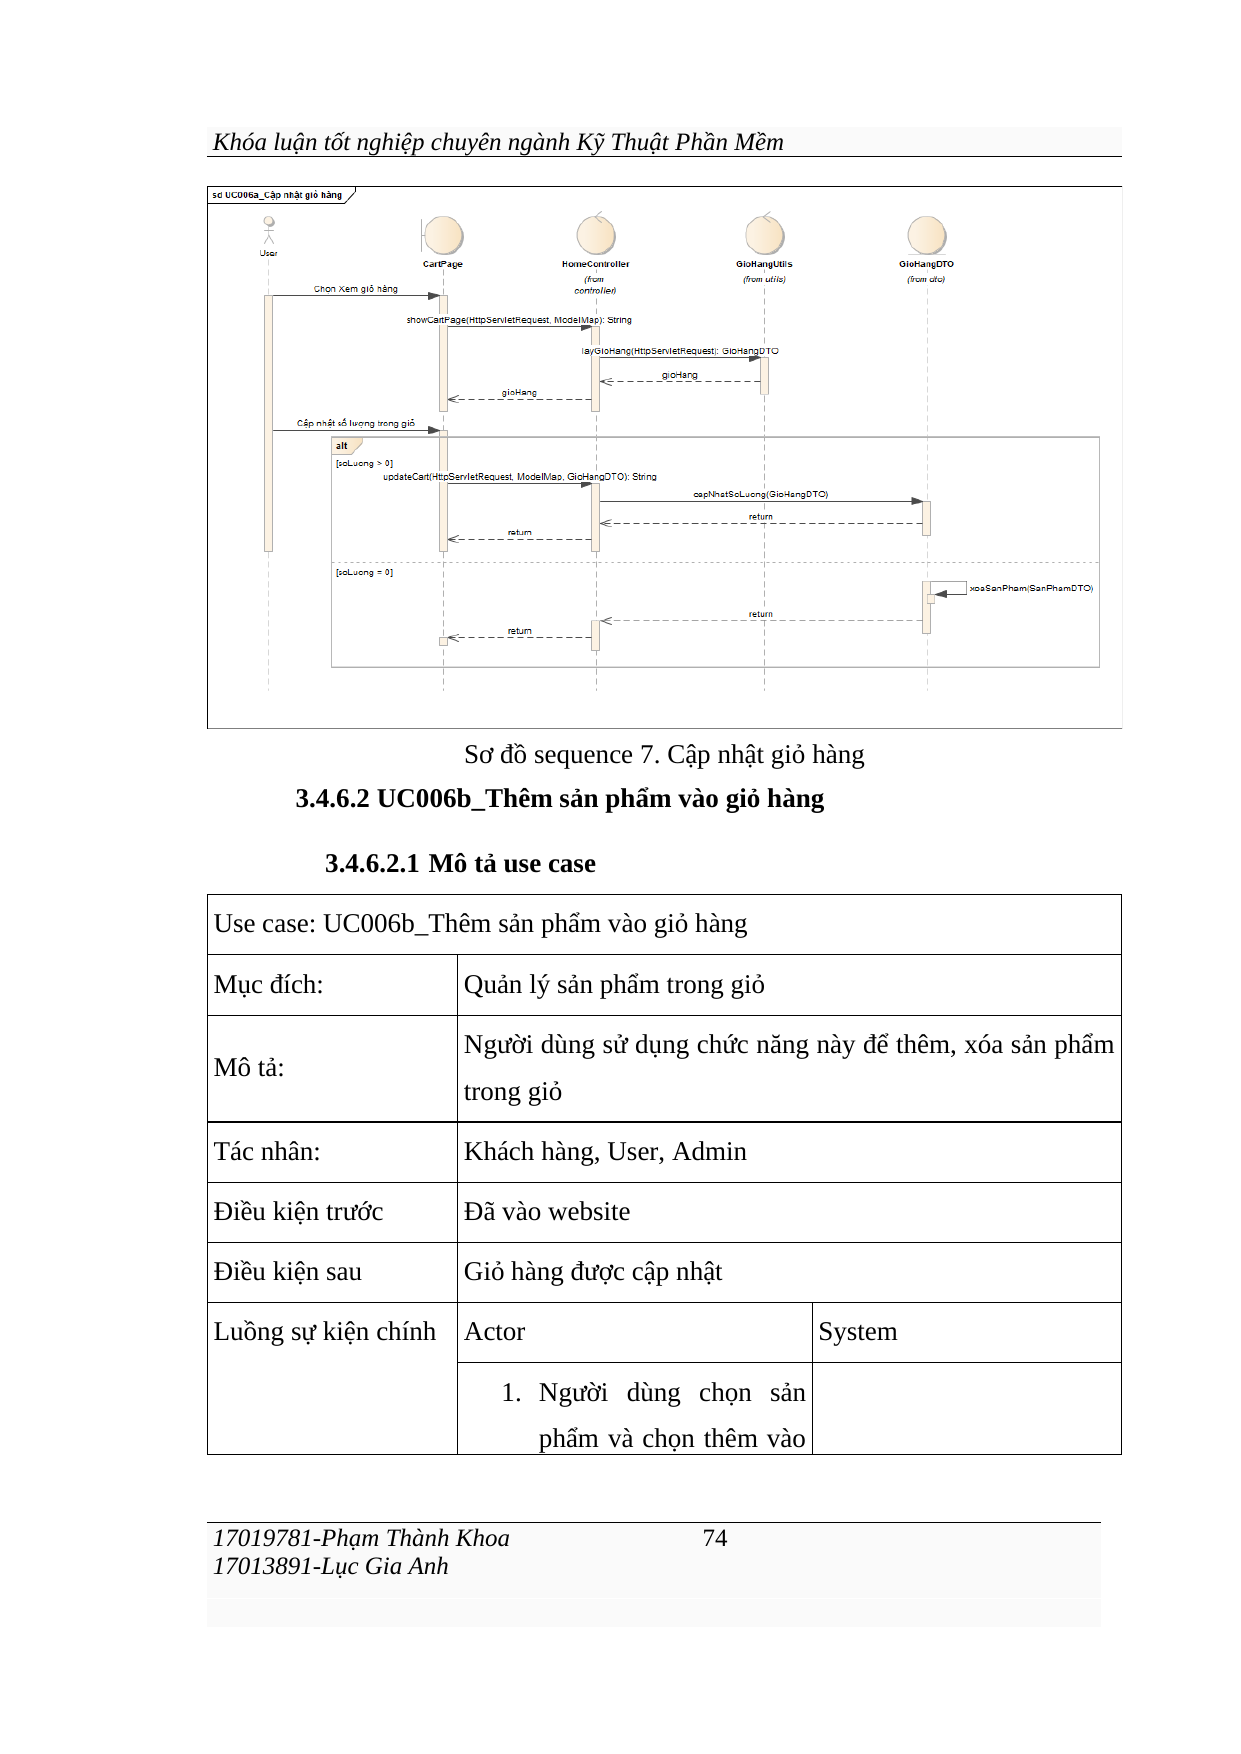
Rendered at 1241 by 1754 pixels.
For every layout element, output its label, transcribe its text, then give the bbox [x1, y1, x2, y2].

table_cell Điều kiện trước [208, 1183, 457, 1242]
table_cell Đã vào website [458, 1183, 1121, 1242]
table_cell [813, 1363, 1121, 1453]
table_cell Mô tả: [208, 1016, 457, 1121]
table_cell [458, 1363, 812, 1453]
table_cell Người dùng sử dụng chức năng này để thêm, xóa sản phẩm trong giỏ [458, 1016, 1121, 1121]
subtitle UC006b_Thêm sản phẩm vào giỏ hàng [295, 782, 1122, 813]
picture [206, 185, 1123, 729]
table_cell Điều kiện sau [208, 1243, 457, 1302]
table_cell Quản lý sản phẩm trong giỏ [458, 955, 1121, 1014]
table_cell Actor [458, 1303, 812, 1362]
table_cell Tác nhân: [208, 1123, 457, 1182]
table_cell Giỏ hàng được cập nhật [458, 1243, 1121, 1302]
table_cell System [813, 1303, 1121, 1362]
text Sơ đồ sequence 7. Cập nhật giỏ hàng [207, 738, 1122, 769]
subtitle Mô tả use case [325, 847, 1122, 878]
table_header Use case: UC006b_Thêm sản phẩm vào giỏ hàng [208, 895, 1121, 954]
table_cell Khách hàng, User, Admin [458, 1123, 1121, 1182]
table_cell Luồng sự kiện chính [208, 1303, 457, 1453]
table_cell Mục đích: [208, 955, 457, 1014]
